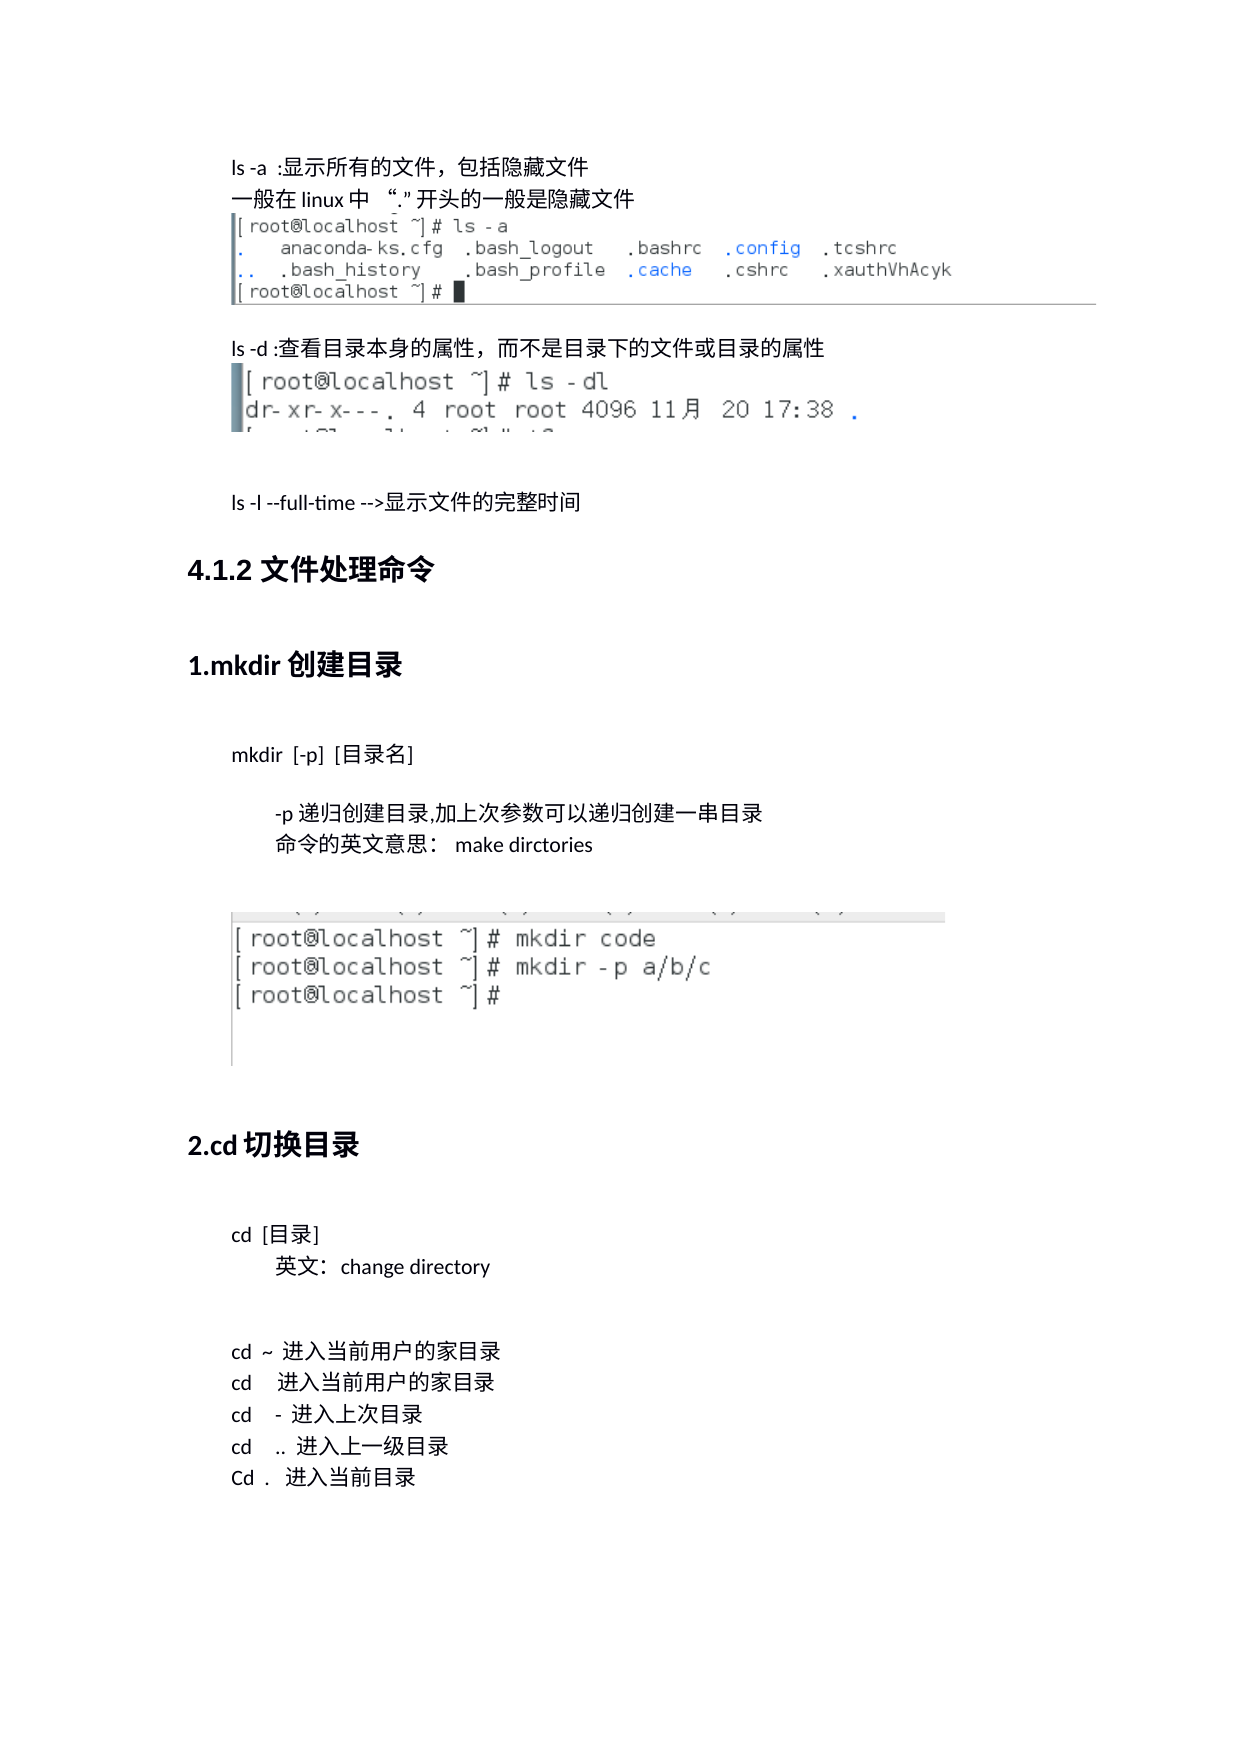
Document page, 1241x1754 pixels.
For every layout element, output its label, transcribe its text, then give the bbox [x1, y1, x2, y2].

list cd [目录] [187, 1217, 1053, 1249]
list cd ~ 进入当前用户的家目录 [187, 1334, 1053, 1365]
text 命令的英文意思： make dirctories [231, 827, 1053, 859]
text ls -d :查看目录本身的属性，而不是目录下的文件或目录的属性 [187, 331, 1053, 363]
picture [231, 912, 946, 1066]
list cd - 进入上次目录 [187, 1397, 1053, 1429]
list cd .. 进入上一级目录 [187, 1429, 1053, 1460]
text ls -l --full-time -->显示文件的完整时间 [187, 485, 1053, 517]
list 英文：change directory [231, 1249, 1053, 1280]
text 2.cd切换目录 [187, 1121, 1053, 1164]
text -p 递归创建目录,加上次参数可以递归创建一串目录 [231, 796, 1053, 827]
text 4.1.2 文件处理命令 [187, 546, 1053, 588]
text 1.mkdir创建目录 [187, 642, 1053, 684]
list Cd . 进入当前目录 [187, 1460, 1053, 1492]
list cd 进入当前用户的家目录 [187, 1365, 1053, 1397]
text ls -a :显示所有的文件，包括隐藏文件 [187, 150, 1053, 182]
text 一般在linux中 “.” 开头的一般是隐藏文件 [187, 182, 1053, 213]
picture [231, 213, 1097, 305]
text mkdir [-p] [目录名] [187, 737, 1053, 769]
picture [231, 363, 961, 432]
